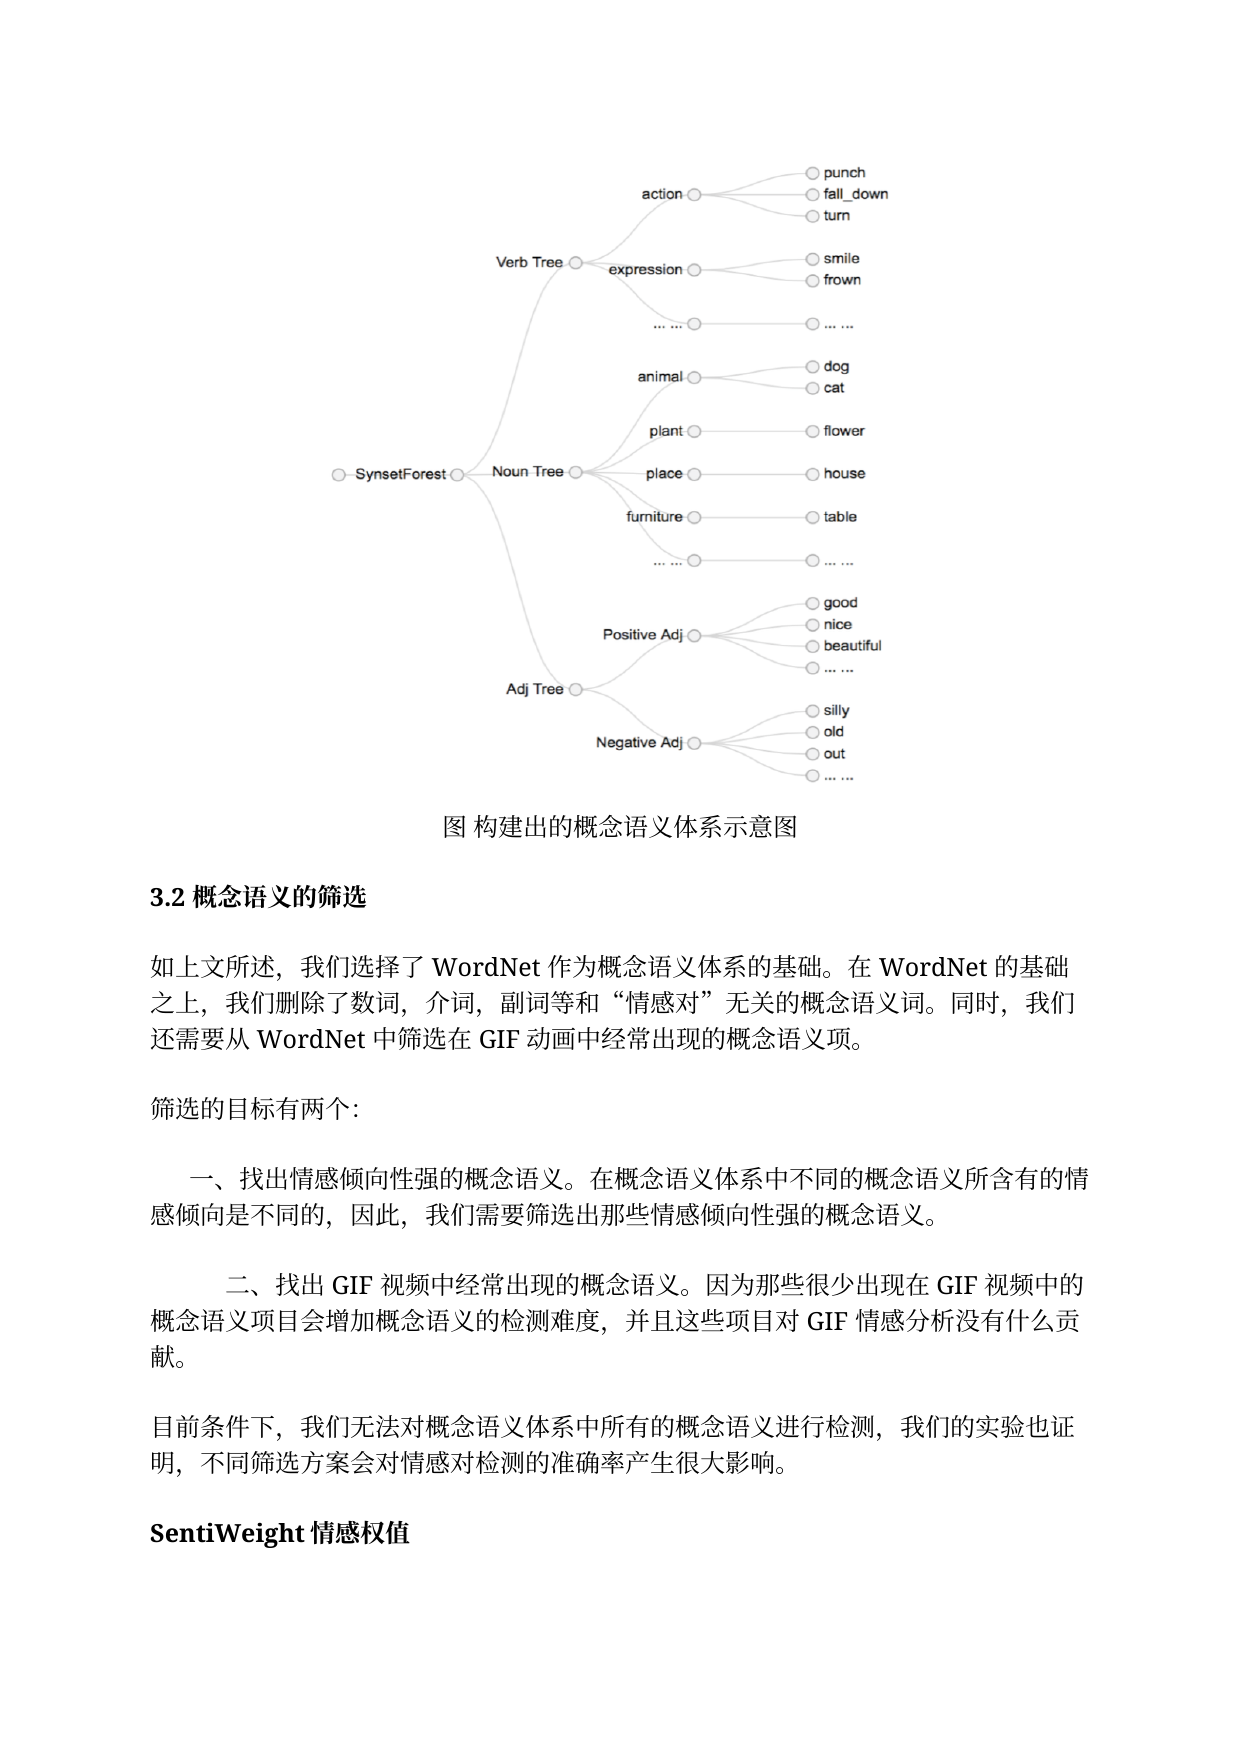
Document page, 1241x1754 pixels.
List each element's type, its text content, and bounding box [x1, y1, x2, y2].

text 如上文所述，我们选择了 WordNet 作为概念语义体系的基础。在 WordNet 的基础之上，我们删除了数词，介词，副词等和“情感对”无关的概念语义词。同时，我们还需要从 WordNet 中筛选在 GIF 动画中经常出现的概念语义项。 [150, 948, 1090, 1056]
text 图 构建出的概念语义体系示意图 [150, 808, 1090, 844]
text 3.2 概念语义的筛选 [150, 878, 1090, 914]
text SentiWeight情感权值 [150, 1514, 1090, 1550]
text 筛选的目标有两个： [150, 1090, 1090, 1126]
text 二、找出 GIF 视频中经常出现的概念语义。因为那些很少出现在 GIF 视频中的概念语义项目会增加概念语义的检测难度，并且这些项目对 GIF 情感分析没有什么贡献。 [150, 1266, 1090, 1374]
picture [319, 150, 922, 808]
text 一、找出情感倾向性强的概念语义。在概念语义体系中不同的概念语义所含有的情感倾向是不同的，因此，我们需要筛选出那些情感倾向性强的概念语义。 [150, 1160, 1090, 1232]
text 目前条件下，我们无法对概念语义体系中所有的概念语义进行检测，我们的实验也证明，不同筛选方案会对情感对检测的准确率产生很大影响。 [150, 1408, 1090, 1480]
